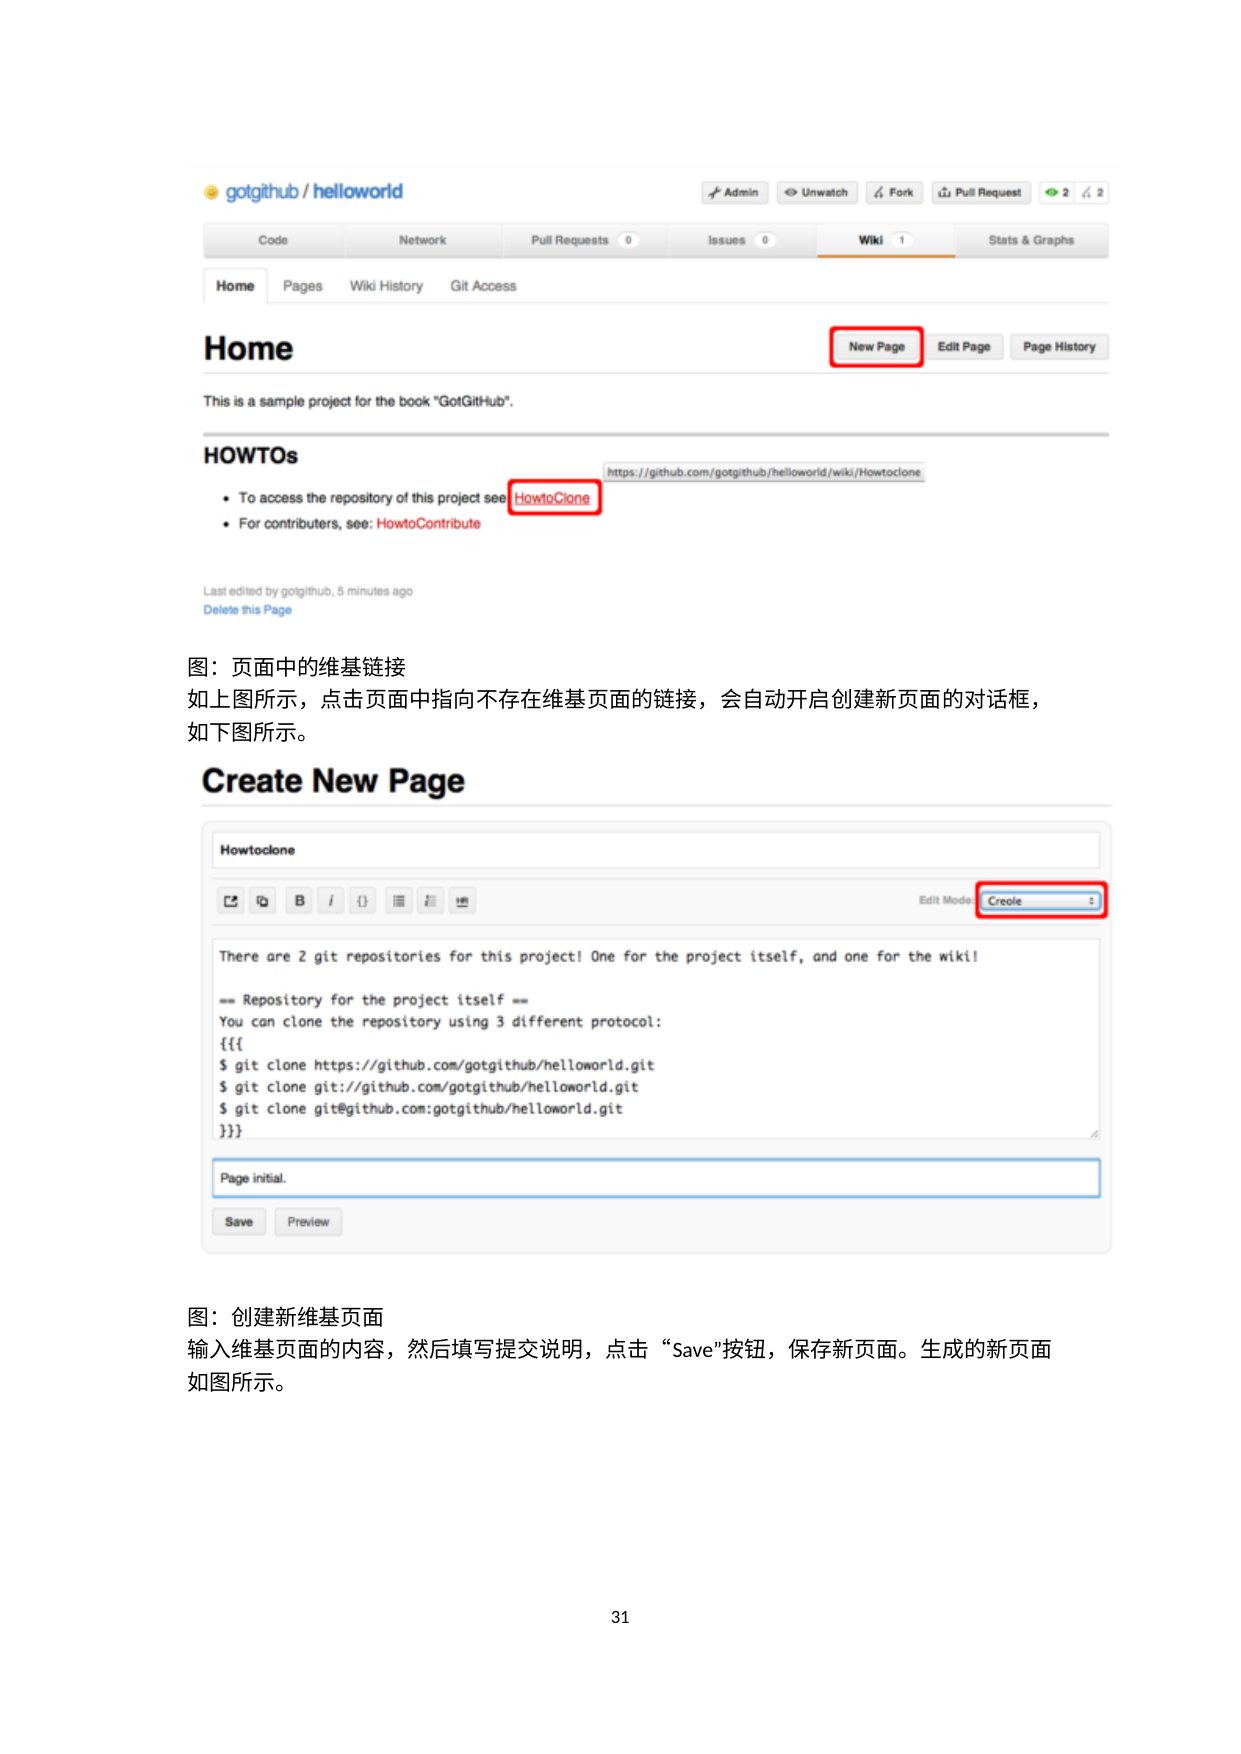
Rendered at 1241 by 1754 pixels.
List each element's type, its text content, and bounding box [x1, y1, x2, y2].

picture [187, 162, 1125, 636]
text 如上图所示，点击页面中指向不存在维基页面的链接，会自动开启创建新页面的对话框，如下图所示。 [187, 682, 1053, 747]
picture [187, 747, 1125, 1269]
text 图：页面中的维基链接 [187, 649, 1053, 682]
text 输入维基页面的内容，然后填写提交说明，点击“Save”按钮，保存新页面。生成的新页面如图所示。 [187, 1332, 1053, 1397]
text 图：创建新维基页面 [187, 1299, 1053, 1332]
